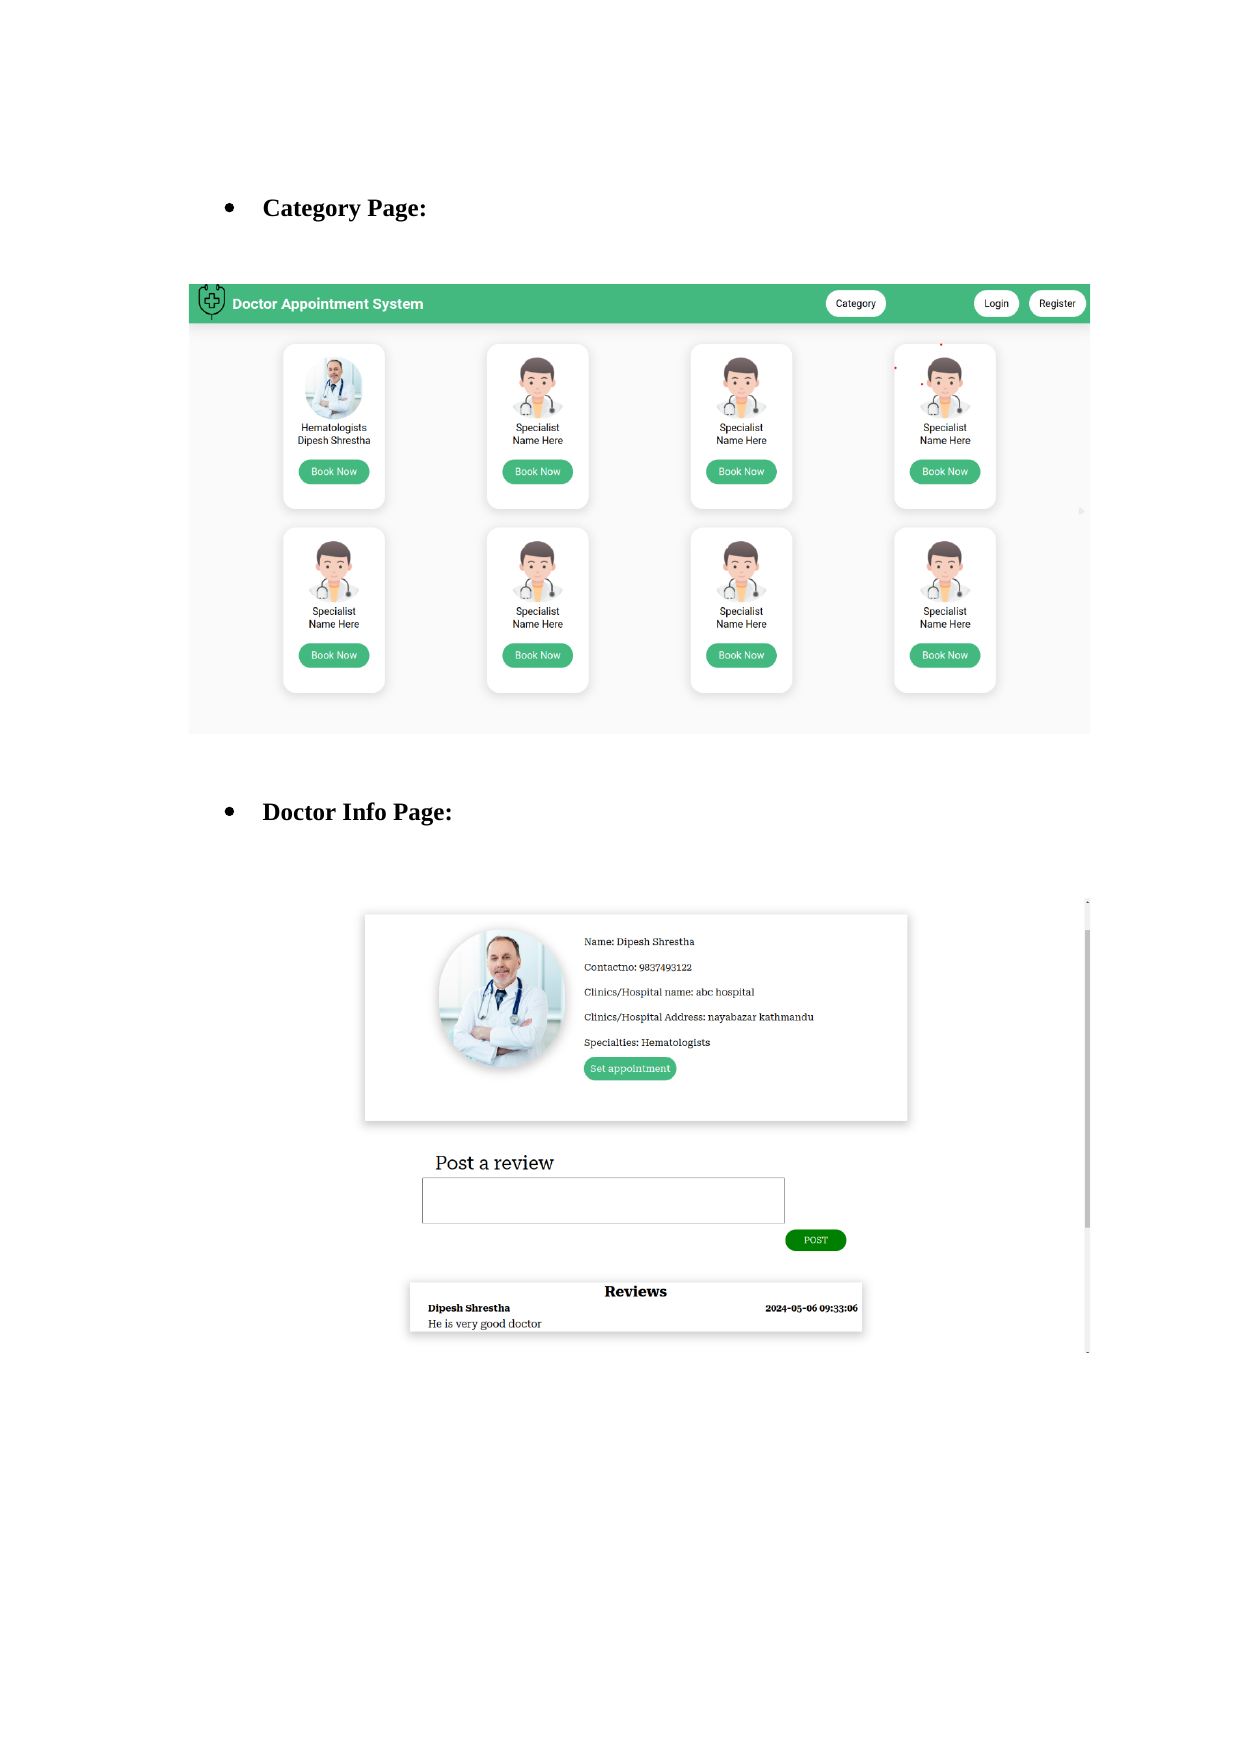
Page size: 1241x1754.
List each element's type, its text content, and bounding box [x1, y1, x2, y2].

list Category Page: [225, 193, 1090, 222]
picture [188, 284, 1091, 734]
picture [187, 898, 1091, 1353]
list Doctor Info Page: [225, 797, 1090, 826]
